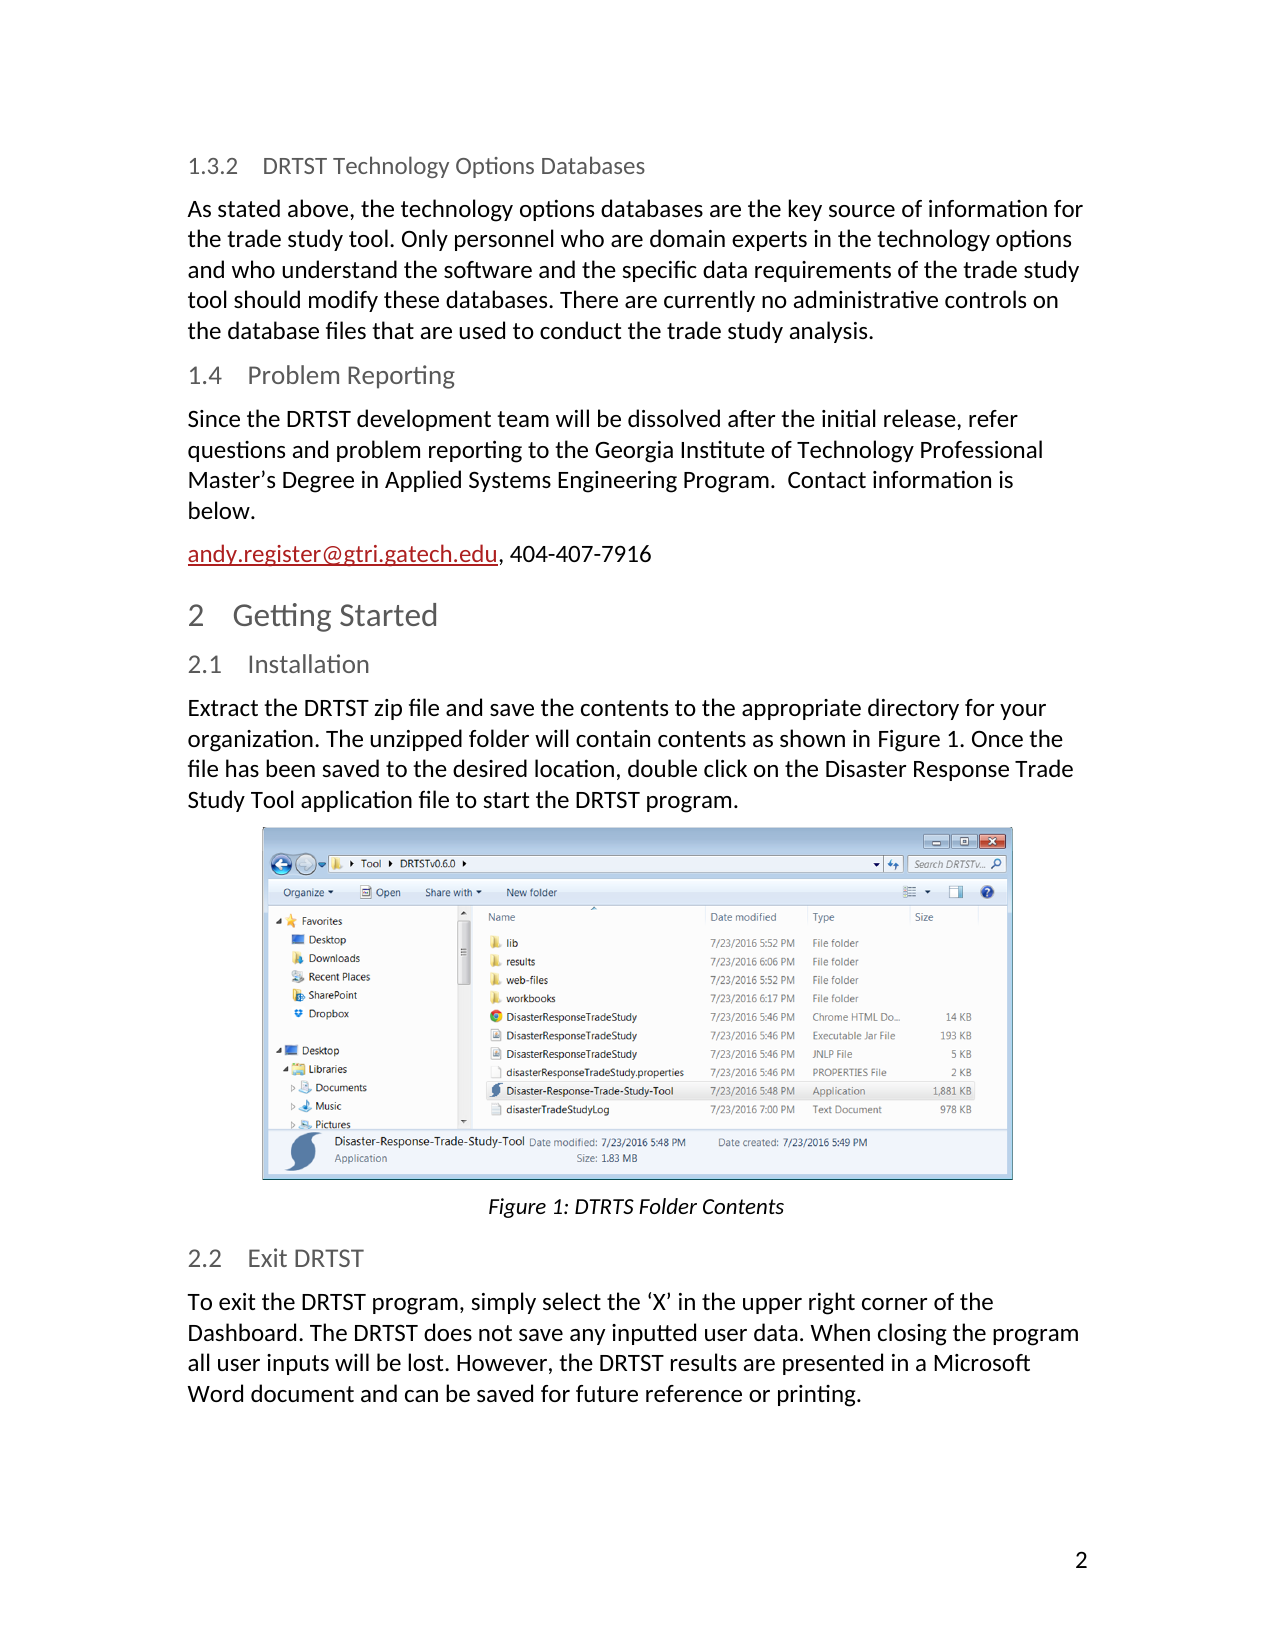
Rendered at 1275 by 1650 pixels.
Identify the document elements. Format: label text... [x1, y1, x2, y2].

text To exit the DRTST program, simply select the ‘X’ in the upper right corner of the Dashboard. The DRTST does not save any inputted user data. When closing the program all user inputs will be lost. However, the DRTST results are presented in a Microsoft Word document and can be saved for future reference or printing. [187, 1286, 1087, 1408]
text As stated above, the technology options databases are the key source of information for the trade study tool. Only personnel who are domain experts in the technology options and who understand the software and the specific data requirements of the trade study tool should modify these databases. There are currently no administrative controls on the database files that are used to conduct the trade study analysis. [187, 193, 1087, 346]
picture [262, 827, 1013, 1180]
text Extract the DRTST zip file and save the contents to the appropriate directory for your organization. The unzipped folder will contain contents as shown in Figure 1. Once the file has been saved to the desired location, double click on the Disaster Response Trade Study Tool application file to start the DRTST program. [187, 692, 1087, 814]
text andy.register@gtri.gatech.edu, 404-407-7916 [187, 538, 1087, 569]
subtitle Installation [187, 647, 1087, 680]
subtitle Problem Reporting [187, 358, 1087, 391]
subtitle Exit DRTST [187, 1241, 1087, 1274]
subtitle Getting Started [187, 594, 1087, 634]
text Since the DRTST development team will be dissolved after the initial release, refer questions and problem reporting to the Georgia Institute of Technology Professional Master’s Degree in Applied Systems Engineering Program. Contact information is below. [187, 404, 1087, 526]
text Figure 1: DTRTS Folder Contents [187, 1192, 1087, 1220]
subtitle DRTST Technology Options Databases [187, 150, 1087, 181]
